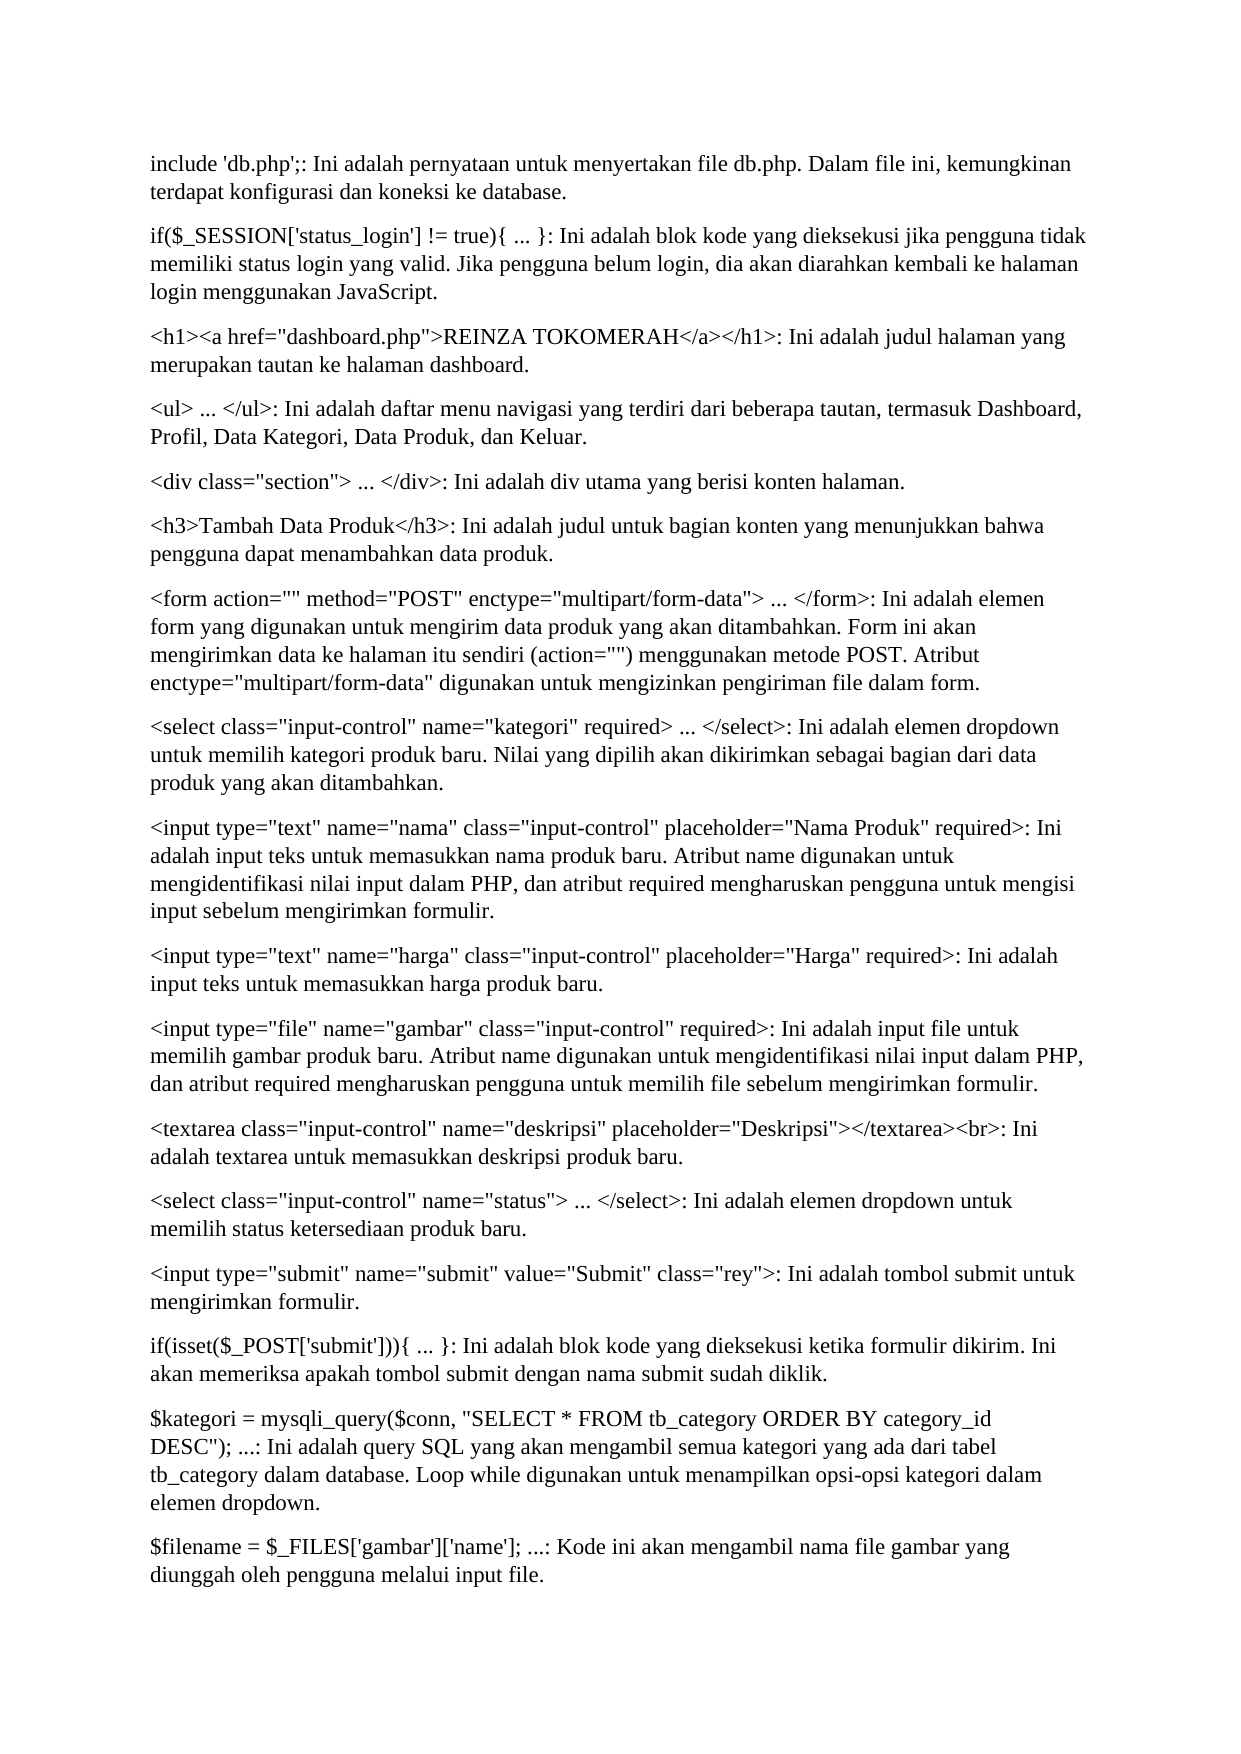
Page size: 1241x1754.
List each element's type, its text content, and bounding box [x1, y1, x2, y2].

text <input type="text" name="harga" class="input-control" placeholder="Harga" required>: Ini adalah input teks untuk memasukkan harga produk baru. [150, 942, 1090, 996]
text <select class="input-control" name="kategori" required> ... </select>: Ini adalah elemen dropdown untuk memilih kategori produk baru. Nilai yang dipilih akan dikirimkan sebagai bagian dari data produk yang akan ditambahkan. [150, 713, 1090, 796]
text <div class="section"> ... </div>: Ini adalah div utama yang berisi konten halaman. [150, 468, 1090, 494]
text <input type="file" name="gambar" class="input-control" required>: Ini adalah input file untuk memilih gambar produk baru. Atribut name digunakan untuk mengidentifikasi nilai input dalam PHP, dan atribut required mengharuskan pengguna untuk memilih file sebelum mengirimkan formulir. [150, 1014, 1090, 1097]
text <input type="submit" name="submit" value="Submit" class="rey">: Ini adalah tombol submit untuk mengirimkan formulir. [150, 1260, 1090, 1314]
text <form action="" method="POST" enctype="multipart/form-data"> ... </form>: Ini adalah elemen form yang digunakan untuk mengirim data produk yang akan ditambahkan. Form ini akan mengirimkan data ke halaman itu sendiri (action="") menggunakan metode POST. Atribut enctype="multipart/form-data" digunakan untuk mengizinkan pengiriman file dalam form. [150, 585, 1090, 695]
text <select class="input-control" name="status"> ... </select>: Ini adalah elemen dropdown untuk memilih status ketersediaan produk baru. [150, 1187, 1090, 1242]
text <textarea class="input-control" name="deskripsi" placeholder="Deskripsi"></textarea><br>: Ini adalah textarea untuk memasukkan deskripsi produk baru. [150, 1115, 1090, 1169]
text if($_SESSION['status_login'] != true){ ... }: Ini adalah blok kode yang dieksekusi jika pengguna tidak memiliki status login yang valid. Jika pengguna belum login, dia akan diarahkan kembali ke halaman login menggunakan JavaScript. [150, 222, 1090, 305]
text $filename = $_FILES['gambar']['name']; ...: Kode ini akan mengambil nama file gambar yang diunggah oleh pengguna melalui input file. [150, 1533, 1090, 1588]
text if(isset($_POST['submit'])){ ... }: Ini adalah blok kode yang dieksekusi ketika formulir dikirim. Ini akan memeriksa apakah tombol submit dengan nama submit sudah diklik. [150, 1332, 1090, 1387]
text <h1><a href="dashboard.php">REINZA TOKOMERAH</a></h1>: Ini adalah judul halaman yang merupakan tautan ke halaman dashboard. [150, 323, 1090, 377]
text $kategori = mysqli_query($conn, "SELECT * FROM tb_category ORDER BY category_id DESC"); ...: Ini adalah query SQL yang akan mengambil semua kategori yang ada dari tabel tb_category dalam database. Loop while digunakan untuk menampilkan opsi-opsi kategori dalam elemen dropdown. [150, 1405, 1090, 1515]
text include 'db.php';: Ini adalah pernyataan untuk menyertakan file db.php. Dalam file ini, kemungkinan terdapat konfigurasi dan koneksi ke database. [150, 150, 1090, 204]
text <input type="text" name="nama" class="input-control" placeholder="Nama Produk" required>: Ini adalah input teks untuk memasukkan nama produk baru. Atribut name digunakan untuk mengidentifikasi nilai input dalam PHP, dan atribut required mengharuskan pengguna untuk mengisi input sebelum mengirimkan formulir. [150, 814, 1090, 924]
text <h3>Tambah Data Produk</h3>: Ini adalah judul untuk bagian konten yang menunjukkan bahwa pengguna dapat menambahkan data produk. [150, 512, 1090, 567]
text <ul> ... </ul>: Ini adalah daftar menu navigasi yang terdiri dari beberapa tautan, termasuk Dashboard, Profil, Data Kategori, Data Produk, dan Keluar. [150, 395, 1090, 450]
